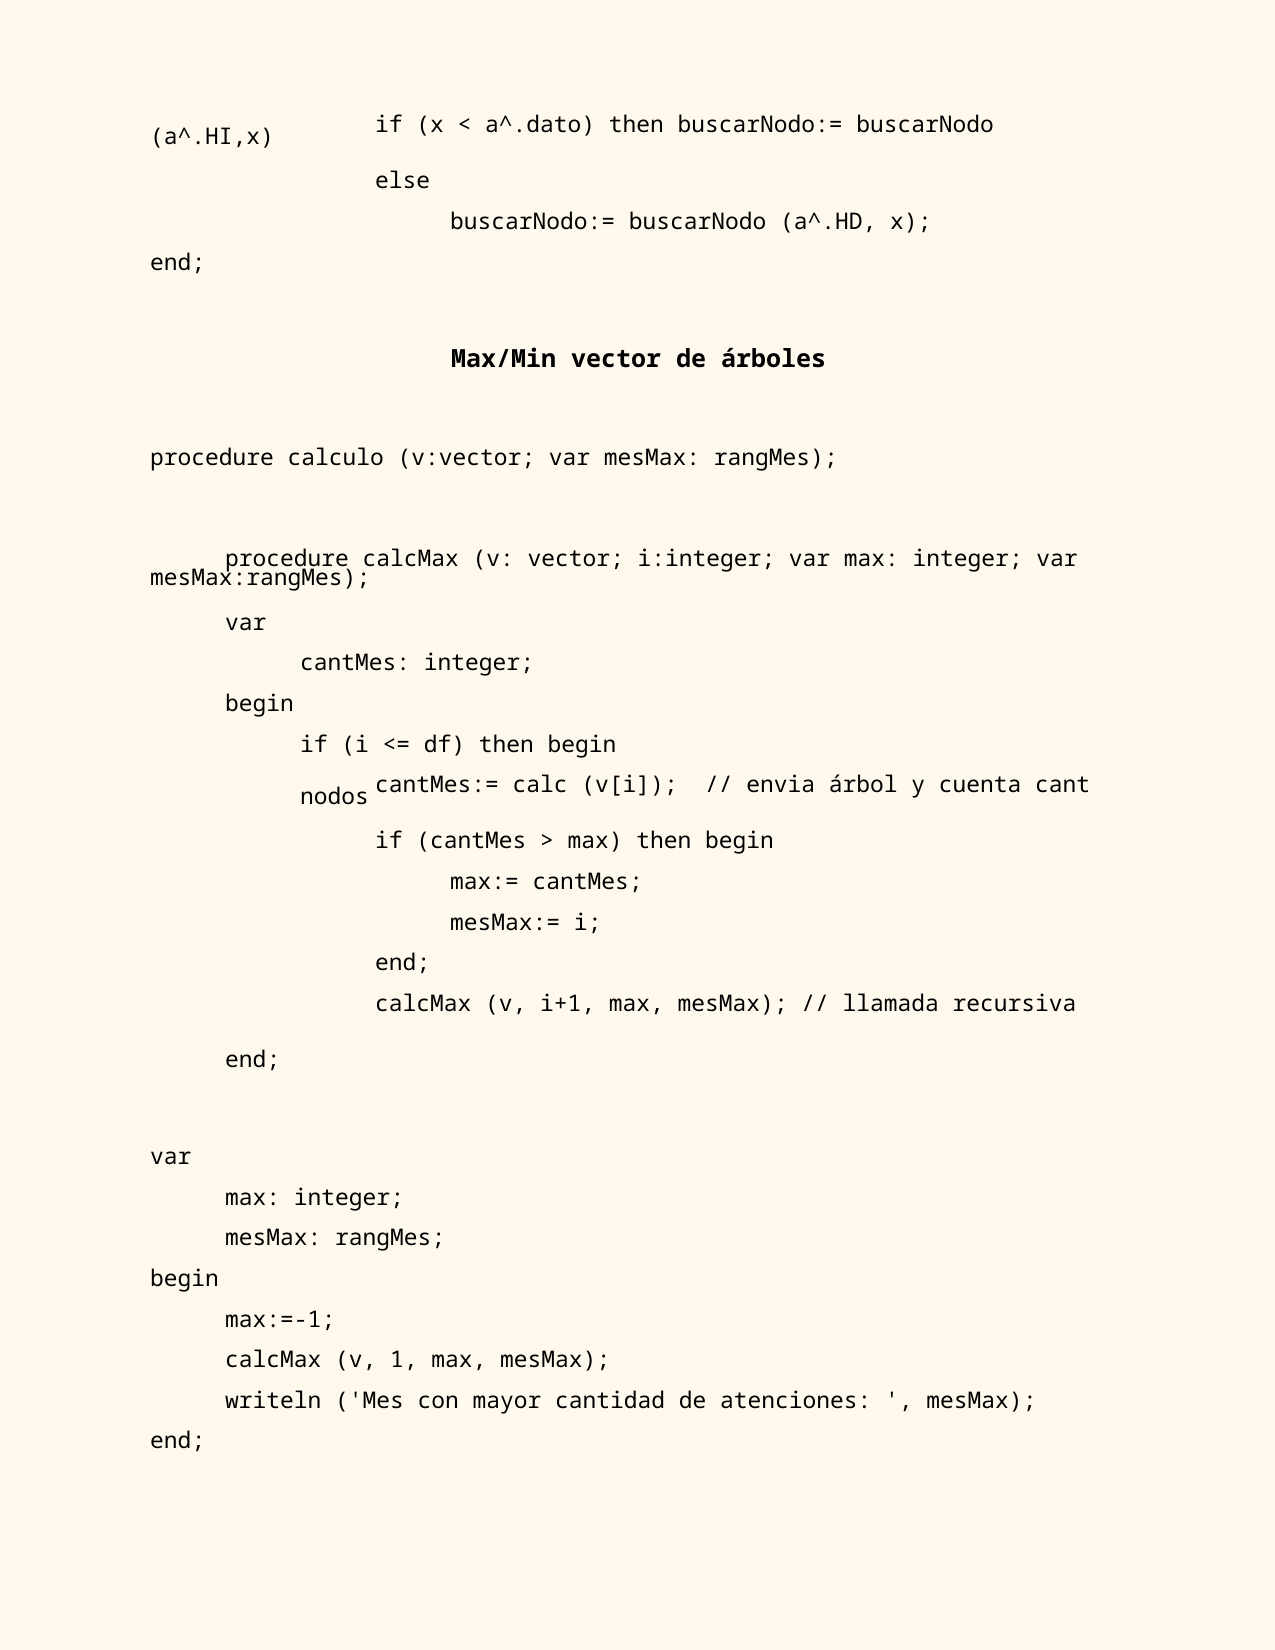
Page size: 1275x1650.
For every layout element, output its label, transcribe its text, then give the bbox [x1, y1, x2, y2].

text procedure calcMax (v: vector; i:integer; var max: integer; var mesMax:rangMes); [150, 549, 1125, 593]
text max: integer; [360, 1193, 1125, 1208]
text max: integer; [150, 1193, 358, 1208]
text max:= cantMes; [375, 877, 1125, 893]
text cantMes: integer; [489, 658, 1125, 674]
text Max/Min vector de árboles [150, 354, 1127, 371]
text else [150, 176, 1125, 192]
text var [150, 618, 1125, 633]
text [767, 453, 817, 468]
text calcMax (v, 1, max, mesMax); [342, 1355, 589, 1371]
text var [150, 1152, 1125, 1168]
text mesMax: rangMes; [150, 1233, 386, 1249]
text end; [150, 1436, 1125, 1452]
text if (cantMes > max) then begin [743, 836, 1125, 852]
text max:=-1; [150, 1314, 1125, 1330]
text end; [150, 1055, 1125, 1071]
text if (i <= df) then begin [582, 739, 1125, 755]
text end; [375, 958, 1125, 974]
text if (cantMes > max) then begin [423, 836, 615, 852]
text if (cantMes > max) then begin [300, 836, 424, 852]
text mesMax: rangMes; [387, 1233, 1125, 1249]
text buscarNodo:= buscarNodo (a^.HD, x); [150, 217, 787, 232]
text begin [150, 699, 262, 714]
text begin [264, 699, 1125, 714]
text calcMax (v, i+1, max, mesMax); // llamada recursiva [375, 999, 1125, 1030]
text calcMax (v, 1, max, mesMax); [588, 1355, 1125, 1371]
text buscarNodo:= buscarNodo (a^.HD, x); [910, 217, 1125, 232]
text if (i <= df) then begin [225, 739, 348, 755]
text if (i <= df) then begin [348, 739, 458, 755]
text procedure calculo (v:vector; var mesMax: rangMes); [154, 453, 404, 468]
text procedure calculo (v:vector; var mesMax: rangMes); [404, 453, 765, 468]
text if (i <= df) then begin [458, 739, 585, 755]
text begin [189, 1274, 1125, 1289]
text cantMes: integer; [150, 658, 488, 674]
text calcMax (v, 1, max, mesMax); [150, 1355, 343, 1371]
text writeln ('Mes con mayor cantidad de atenciones: ', mesMax); [507, 1396, 1015, 1411]
text procedure calculo (v:vector; var mesMax: rangMes); [817, 453, 1125, 468]
text begin [150, 1274, 187, 1289]
text cantMes:= calc (v[i]); // envia árbol y cuenta cant nodos [300, 780, 1125, 811]
text if (cantMes > max) then begin [614, 836, 742, 852]
text if (x < a^.dato) then buscarNodo:= buscarNodo (a^.HI,x) [150, 120, 1125, 151]
text end; [150, 257, 1125, 273]
text mesMax:= i; [375, 918, 1125, 933]
